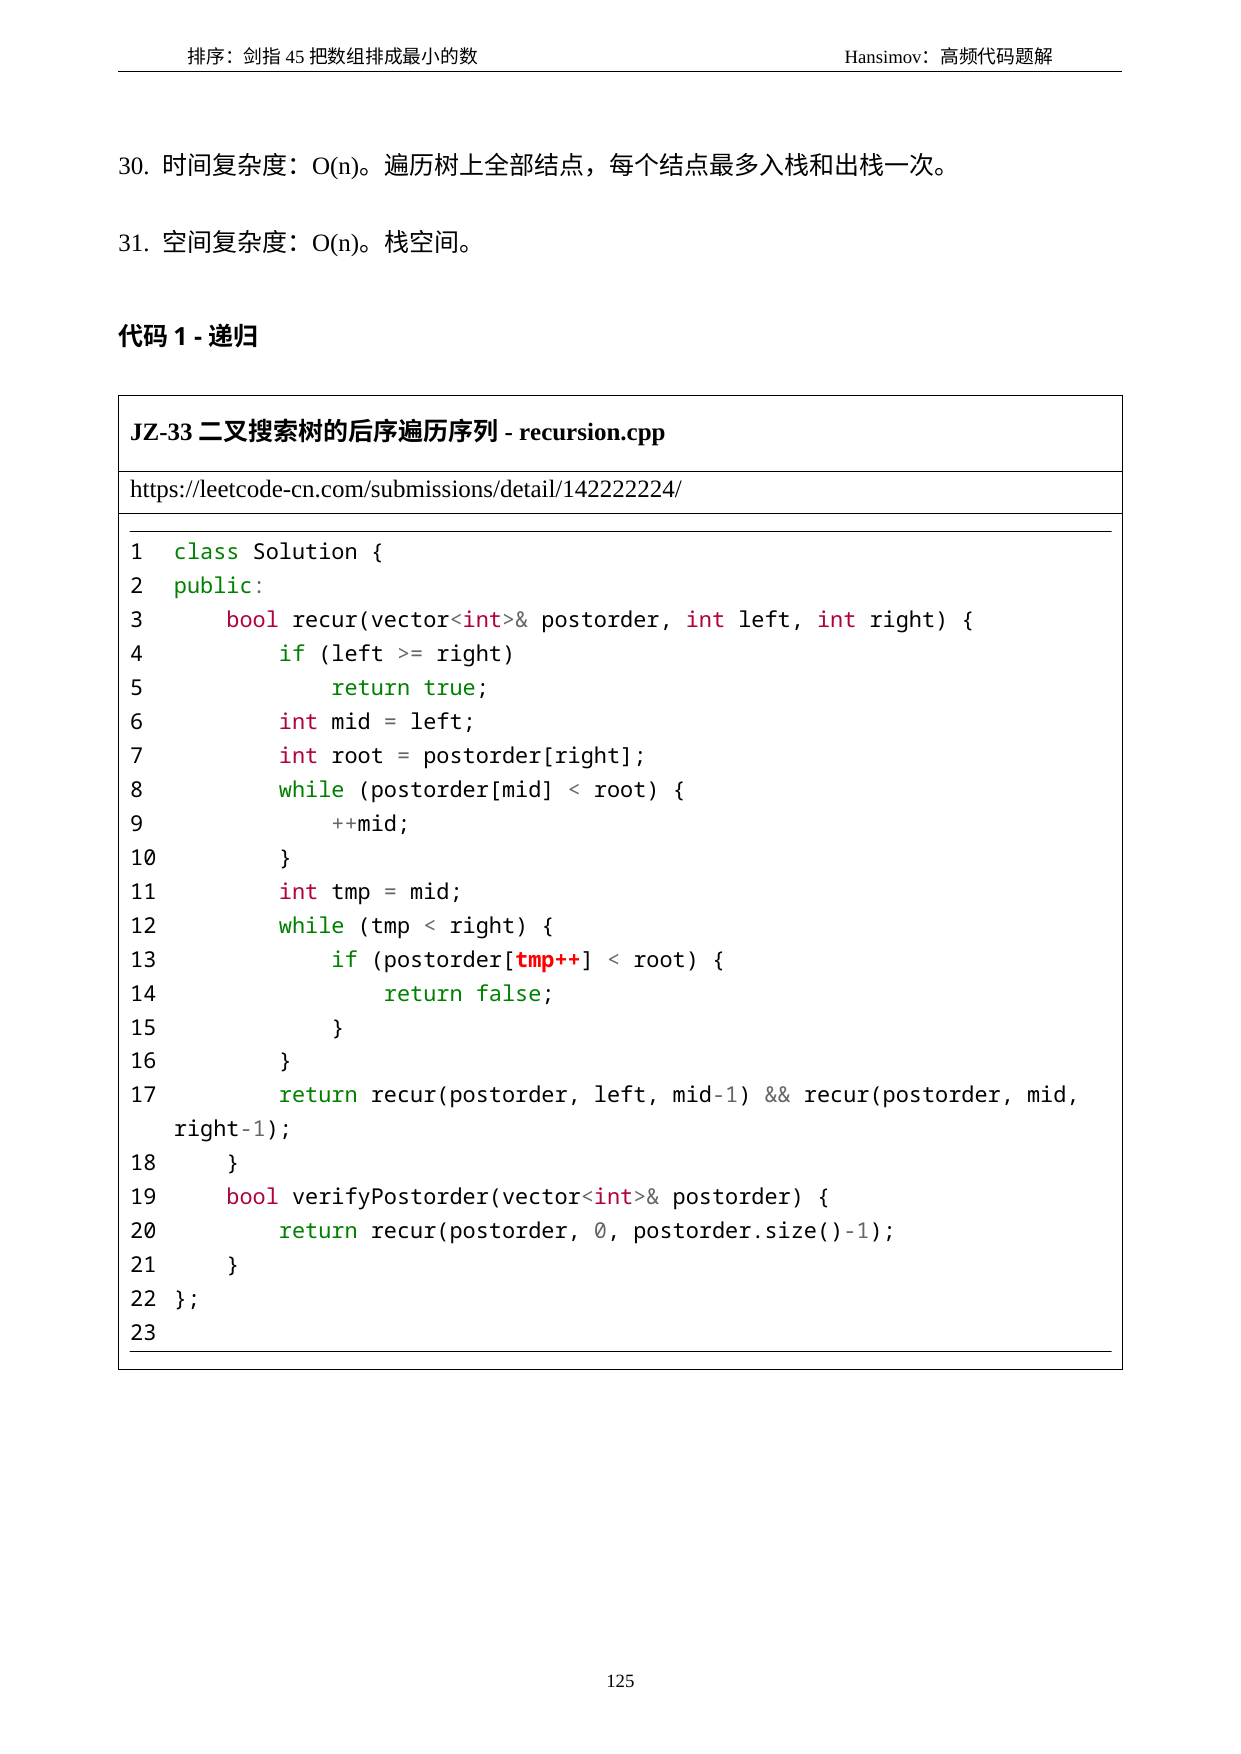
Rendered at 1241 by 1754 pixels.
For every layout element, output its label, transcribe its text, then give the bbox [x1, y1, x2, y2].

subtitle 代码1 - 递归 [118, 301, 1097, 369]
list 时间复杂度：O(n)。遍历树上全部结点，每个结点最多入栈和出栈一次。 [118, 130, 1122, 198]
table_cell class Solution { public: bool recur(vector<int>& postorder, int left, int right) { if (left >= right) return true; int mid = left; int root = postorder[right]; while (postorder[mid] < root) { ++mid; } int tmp = mid; while (tmp < right) { if (postorder[tmp++] < root) { return false; } } return recur(postorder, left, mid-1) && recur(postorder, mid, right-1); } bool verifyPostorder(vector<int>& postorder) { return recur(postorder, 0, postorder.size()-1); } }; [119, 514, 1122, 1369]
table_header JZ-33 二叉搜索树的后序遍历序列 - recursion.cpp [119, 396, 1122, 471]
table_cell https://leetcode-cn.com/submissions/detail/142222224/ [119, 472, 1122, 513]
list 空间复杂度：O(n)。栈空间。 [118, 207, 1122, 275]
